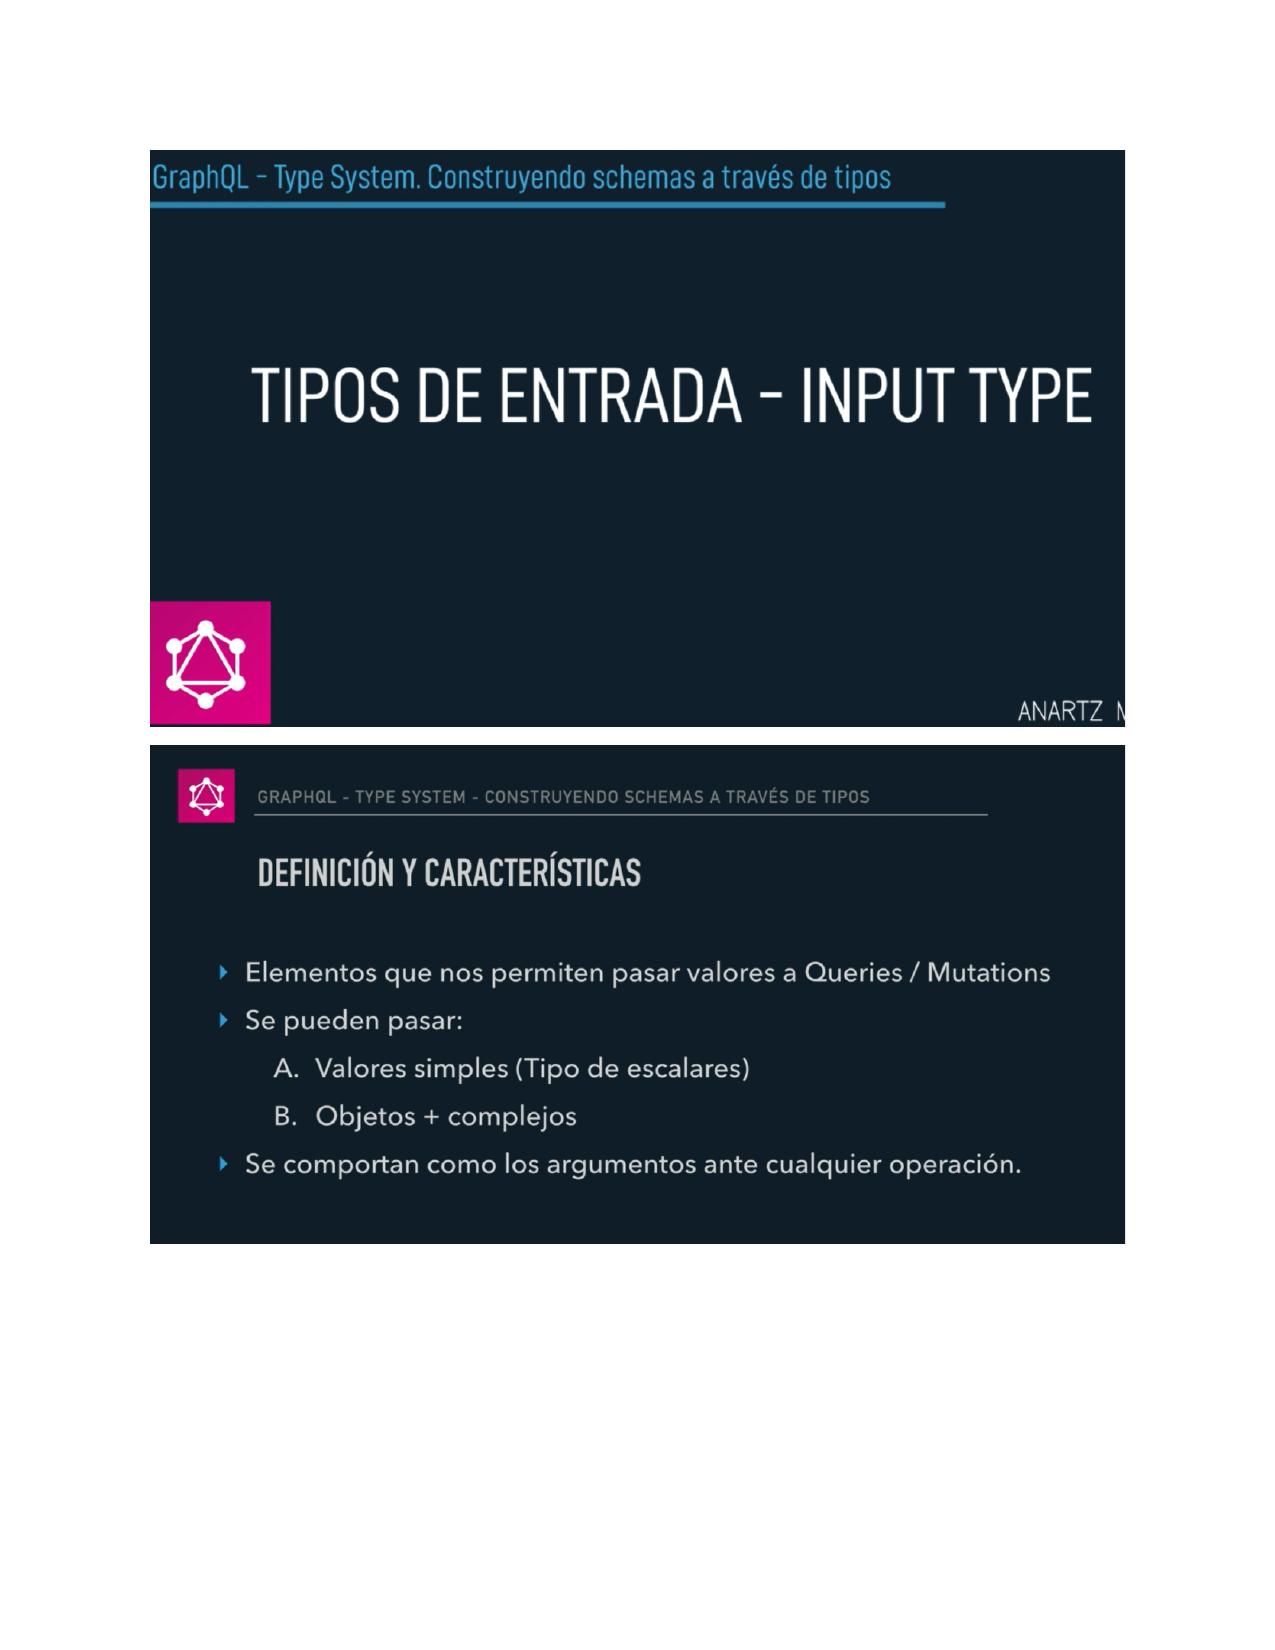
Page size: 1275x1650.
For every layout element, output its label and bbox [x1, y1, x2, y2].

picture [150, 745, 1125, 1244]
picture [150, 150, 1125, 727]
